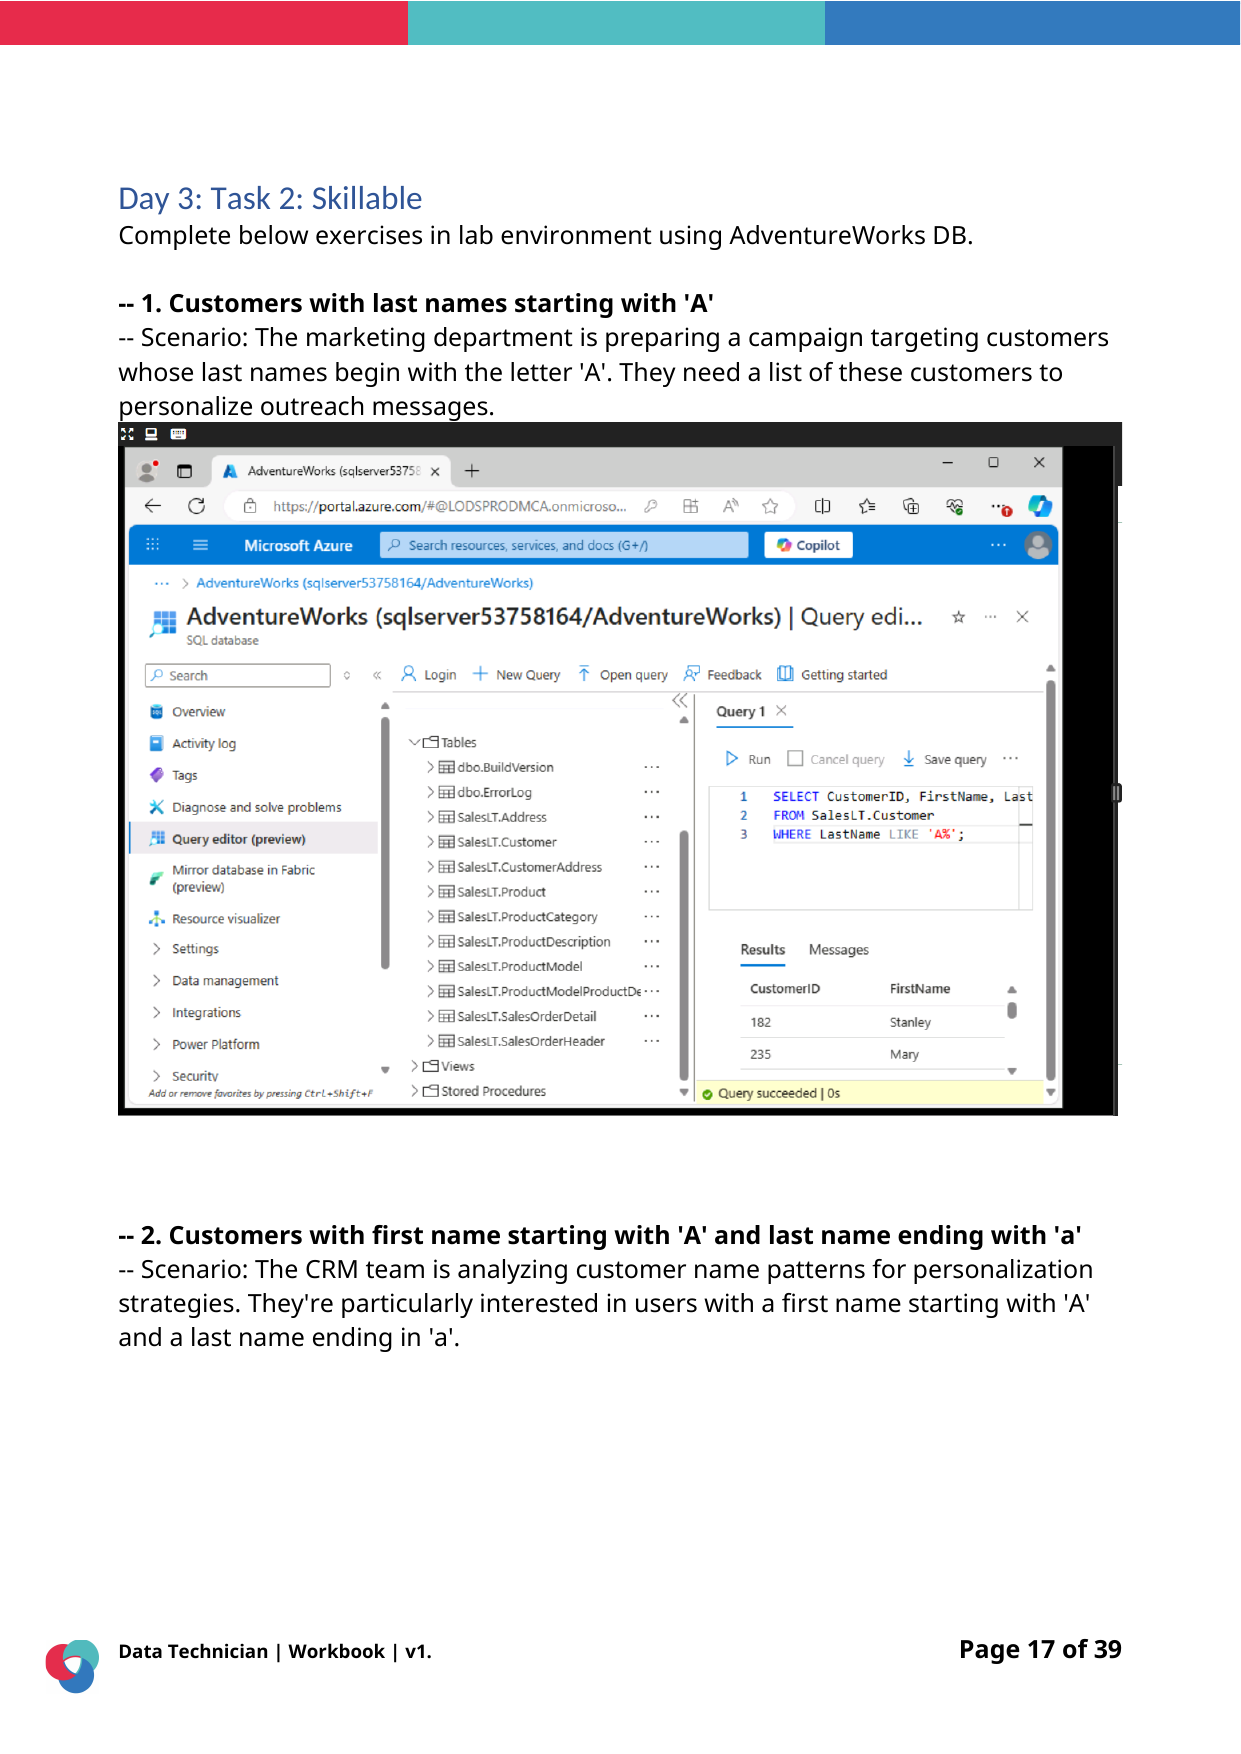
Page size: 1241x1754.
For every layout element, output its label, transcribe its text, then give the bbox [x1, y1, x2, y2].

text -- Scenario: The marketing department is preparing a campaign targeting customers whose last names begin with the letter 'A'. They need a list of these customers to personalize outreach messages. [118, 320, 1122, 422]
text -- 2. Customers with first name starting with 'A' and last name ending with 'a' [118, 1218, 1122, 1252]
picture [45, 1640, 100, 1694]
picture [118, 422, 1123, 1116]
subtitle Day 3: Task 2: Skillable [118, 177, 1122, 218]
text Complete below exercises in lab environment using AdventureWorks DB. [118, 218, 1122, 252]
text -- Scenario: The CRM team is analyzing customer name patterns for personalization strategies. They're particularly interested in users with a first name starting with 'A' and a last name ending in 'a'. [118, 1252, 1122, 1354]
text -- 1. Customers with last names starting with 'A' [118, 286, 1122, 320]
